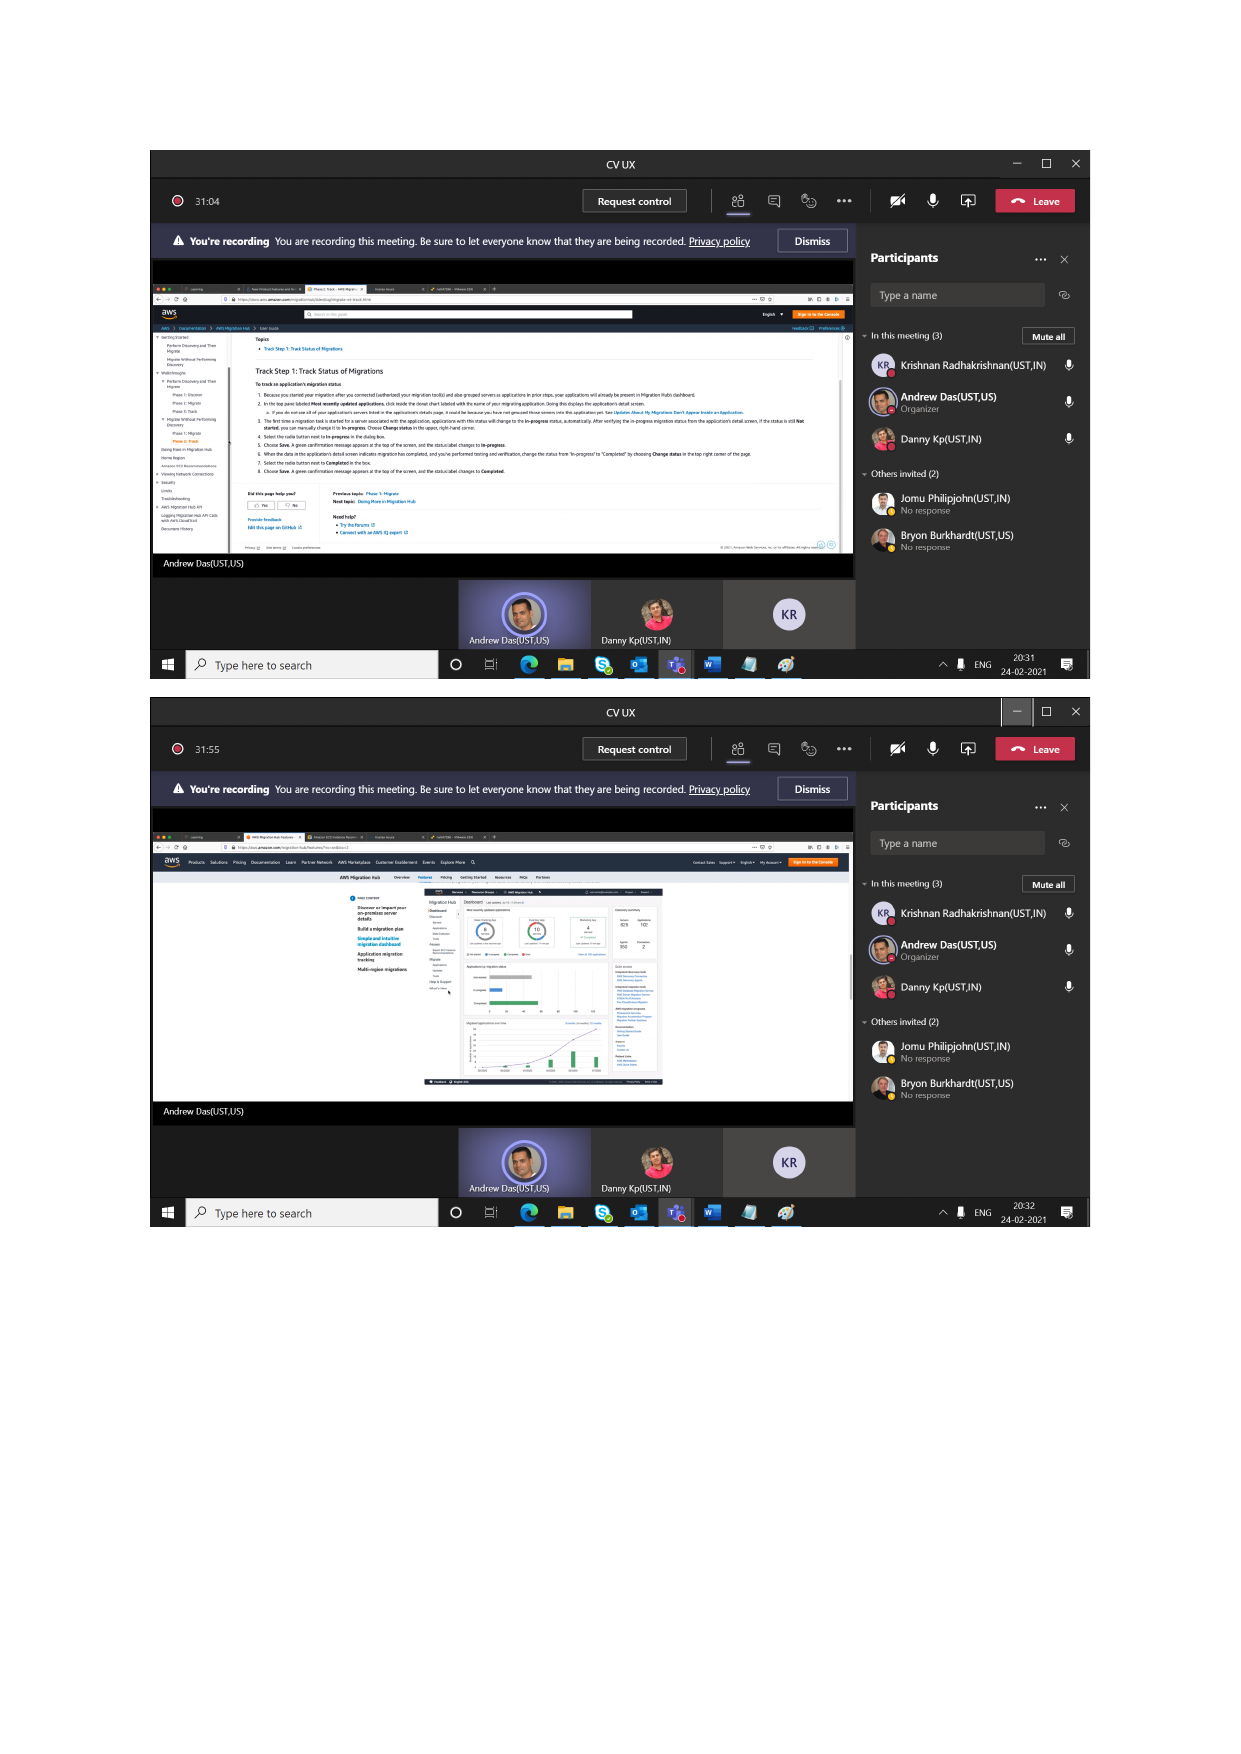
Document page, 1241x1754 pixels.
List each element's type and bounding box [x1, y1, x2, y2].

picture [150, 150, 1091, 679]
picture [150, 697, 1091, 1227]
